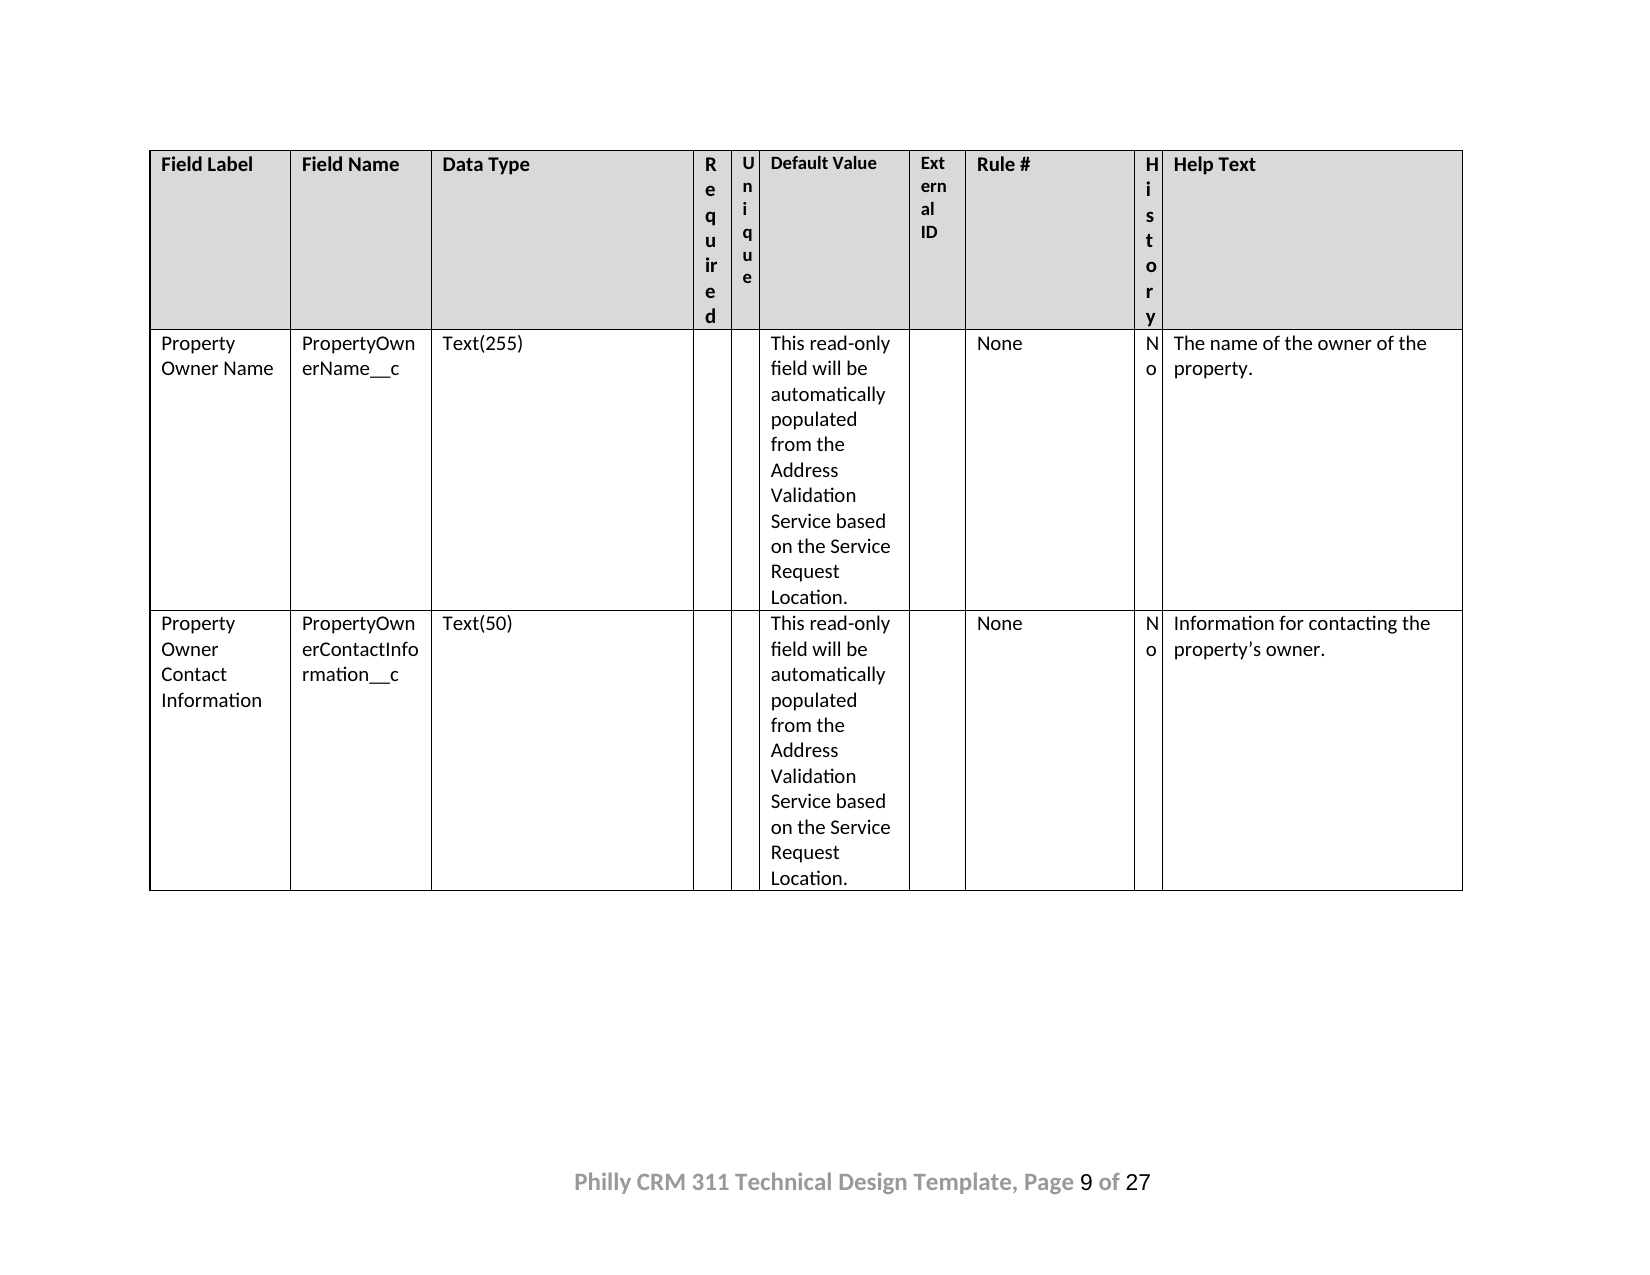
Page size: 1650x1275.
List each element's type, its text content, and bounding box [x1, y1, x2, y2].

table_cell This read-only field will be automatically populated from the Address Validation Service based on the Service Request Location. [760, 330, 909, 609]
table_cell Text(255) [432, 330, 693, 609]
table_cell None [966, 611, 1134, 890]
table_cell PropertyOwnerContactInformation__c [291, 611, 431, 890]
table_cell [910, 611, 965, 890]
table_header Field Label [151, 151, 290, 329]
table_cell None [966, 330, 1134, 609]
table_cell This read-only field will be automatically populated from the Address Validation Service based on the Service Request Location. [760, 611, 909, 890]
table_header Required [694, 151, 731, 329]
table_cell [910, 330, 965, 609]
table_cell PropertyOwnerName__c [291, 330, 431, 609]
table_header Data Type [432, 151, 693, 329]
table_header Field Name [291, 151, 431, 329]
table_cell Property Owner Contact Information [151, 611, 290, 890]
table_cell No [1135, 611, 1162, 890]
table_header History [1135, 151, 1162, 329]
table_cell [732, 611, 759, 890]
table_header Default Value [760, 151, 909, 329]
table_cell [694, 611, 731, 890]
table_cell The name of the owner of the property. [1163, 330, 1462, 609]
table_header External ID [910, 151, 965, 329]
table_cell Property Owner Name [151, 330, 290, 609]
table_cell No [1135, 330, 1162, 609]
table_cell Text(50) [432, 611, 693, 890]
table_cell [732, 330, 759, 609]
table_header Unique [732, 151, 759, 329]
table_header Rule # [966, 151, 1134, 329]
table_cell [694, 330, 731, 609]
table_header Help Text [1163, 151, 1462, 329]
table_cell Information for contacting the property’s owner. [1163, 611, 1462, 890]
